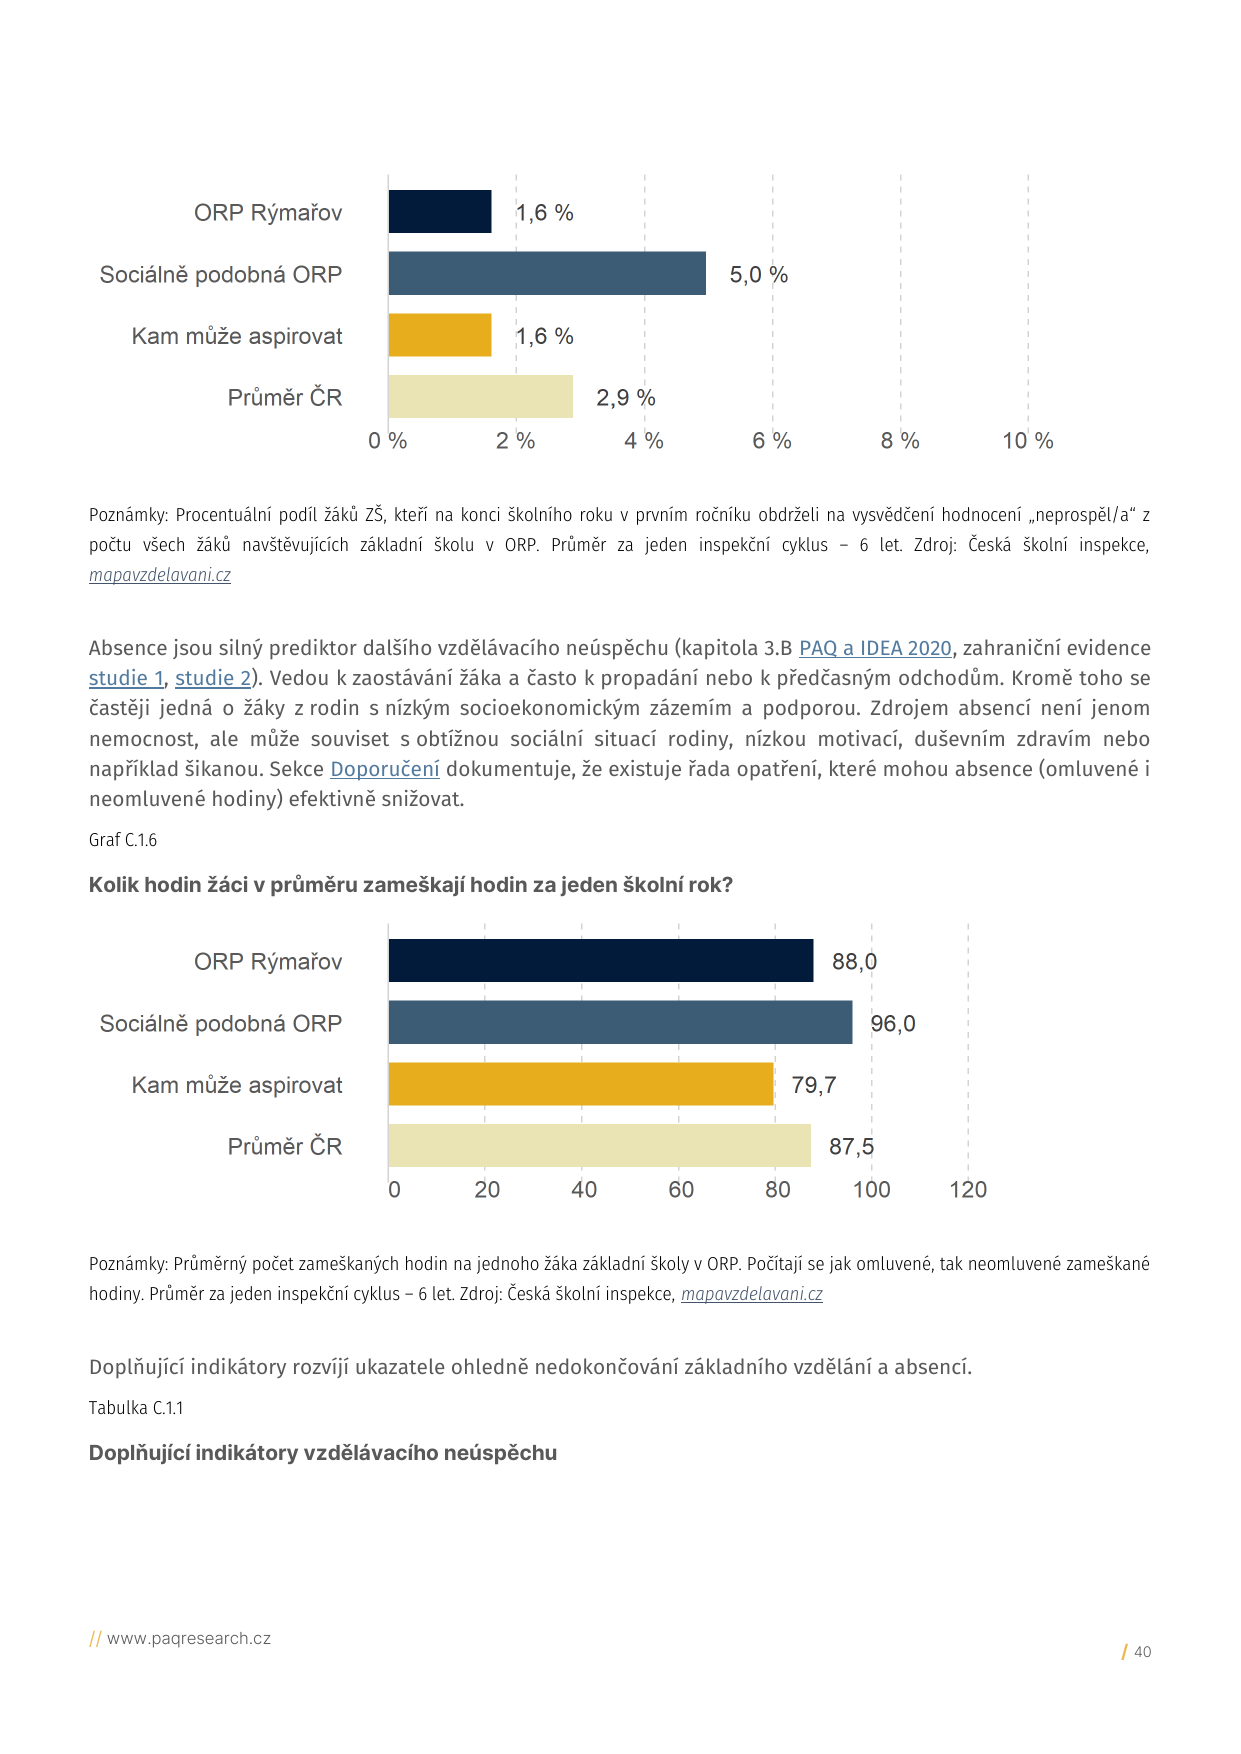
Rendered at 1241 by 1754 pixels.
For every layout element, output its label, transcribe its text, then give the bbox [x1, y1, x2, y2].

text Poznámky: Průměrný počet zameškaných hodin na jednoho žáka základní školy v ORP. Počítají se jak omluvené, tak neomluvené zameškané hodiny. Průměr za jeden inspekční cyklus – 6 let. Zdroj: Česká školní inspekce, mapavzdelavani.cz [89, 1245, 1152, 1306]
text Graf C.1.6 [89, 828, 1152, 851]
picture [88, 147, 1139, 480]
text Kolik hodin žáci v průměru zameškají hodin za jeden školní rok? [89, 867, 1152, 897]
text Doplňující indikátory vzdělávacího neúspěchu [89, 1435, 1152, 1465]
text Tabulka C.1.1 [89, 1397, 1152, 1419]
text Absence jsou silný prediktor dalšího vzdělávacího neúspěchu (kapitola 3.B PAQ a IDEA 2020, zahraniční evidence studie 1, studie 2). Vedou k zaostávání žáka a často k propadání nebo k předčasným odchodům. Kromě toho se častěji jedná o žáky z rodin s nízkým socioekonomickým zázemím a podporou. Zdrojem absencí není jenom nemocnost, ale může souviset s obtížnou sociální situací rodiny, nízkou motivací, duševním zdravím nebo například šikanou. Sekce Doporučení dokumentuje, že existuje řada opatření, které mohou absence (omluvené i neomluvené hodiny) efektivně snižovat. [89, 631, 1152, 812]
picture [88, 897, 1139, 1229]
text Poznámky: Procentuální podíl žáků ZŠ, kteří na konci školního roku v prvním ročníku obdrželi na vysvědčení hodnocení „neprospěl/a“ z počtu všech žáků navštěvujících základní školu v ORP. Průměr za jeden inspekční cyklus – 6 let. Zdroj: Česká školní inspekce, mapavzdelavani.cz [89, 496, 1152, 586]
text Doplňující indikátory rozvíjí ukazatele ohledně nedokončování základního vzdělání a absencí. [89, 1350, 1152, 1380]
